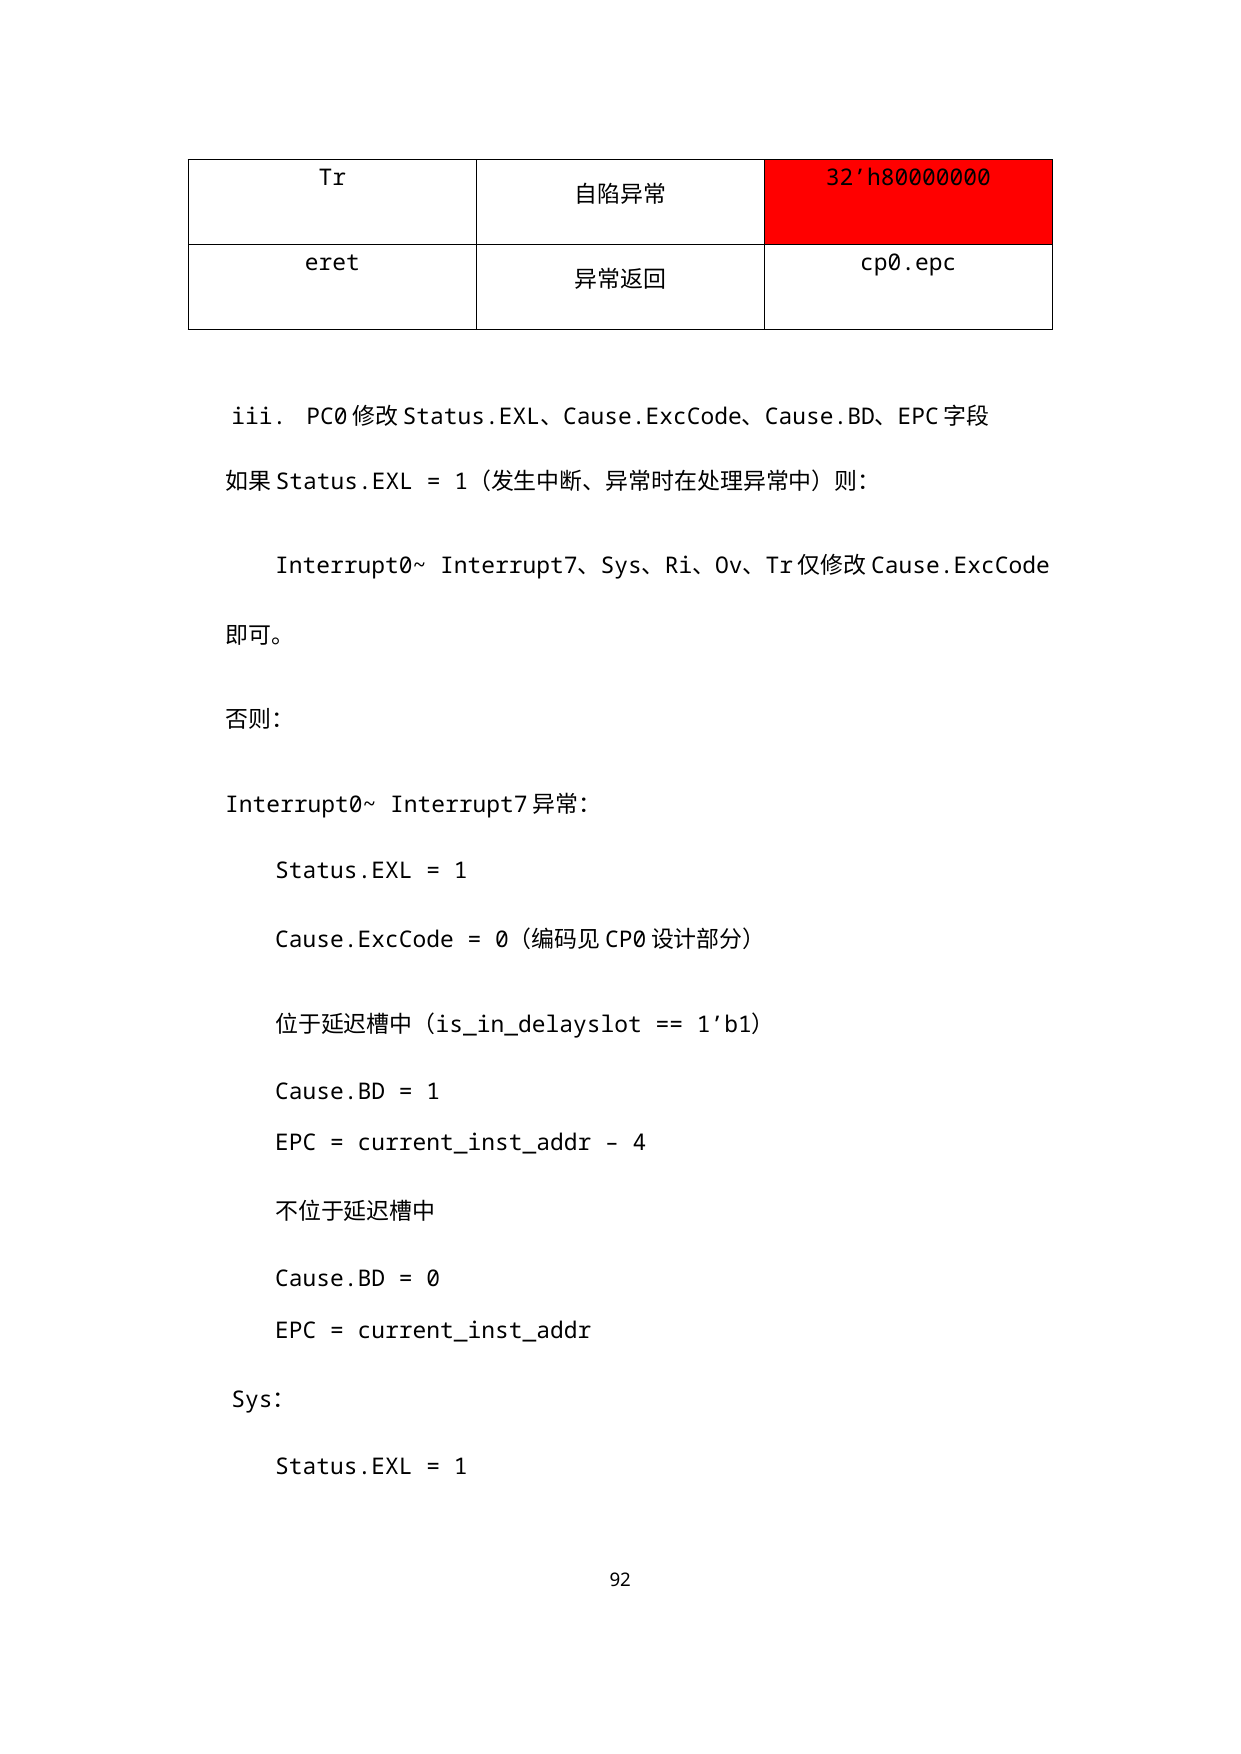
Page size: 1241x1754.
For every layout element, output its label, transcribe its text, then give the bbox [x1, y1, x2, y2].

text Sys： [187, 1365, 1053, 1430]
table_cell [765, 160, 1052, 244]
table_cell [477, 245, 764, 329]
list PC0修改Status.EXL、Cause.ExcCode、Cause.BD、EPC字段 [231, 382, 1053, 447]
text Status.EXL = 1 [231, 1449, 1053, 1482]
list 如果Status.EXL = 1（发生中断、异常时在处理异常中）则： [225, 447, 1053, 512]
list 否则： [225, 685, 1053, 750]
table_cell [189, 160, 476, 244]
text Cause.BD = 0 [231, 1262, 1053, 1294]
list Interrupt0~ Interrupt7、Sys、Ri、Ov、Tr仅修改Cause.ExcCode即可。 [225, 531, 1053, 666]
text 位于延迟槽中（is_in_delayslot == 1’b1） [231, 990, 1053, 1055]
text EPC = current_inst_addr [231, 1313, 1053, 1346]
list Interrupt0~ Interrupt7异常： [225, 769, 1053, 834]
text Status.EXL = 1 [231, 854, 1053, 886]
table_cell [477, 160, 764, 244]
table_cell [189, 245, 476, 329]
text Cause.BD = 1 [231, 1074, 1053, 1107]
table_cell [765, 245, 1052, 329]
text Cause.ExcCode = 0（编码见CP0设计部分） [231, 906, 1053, 971]
text 不位于延迟槽中 [231, 1177, 1053, 1242]
text EPC = current_inst_addr – 4 [231, 1126, 1053, 1158]
